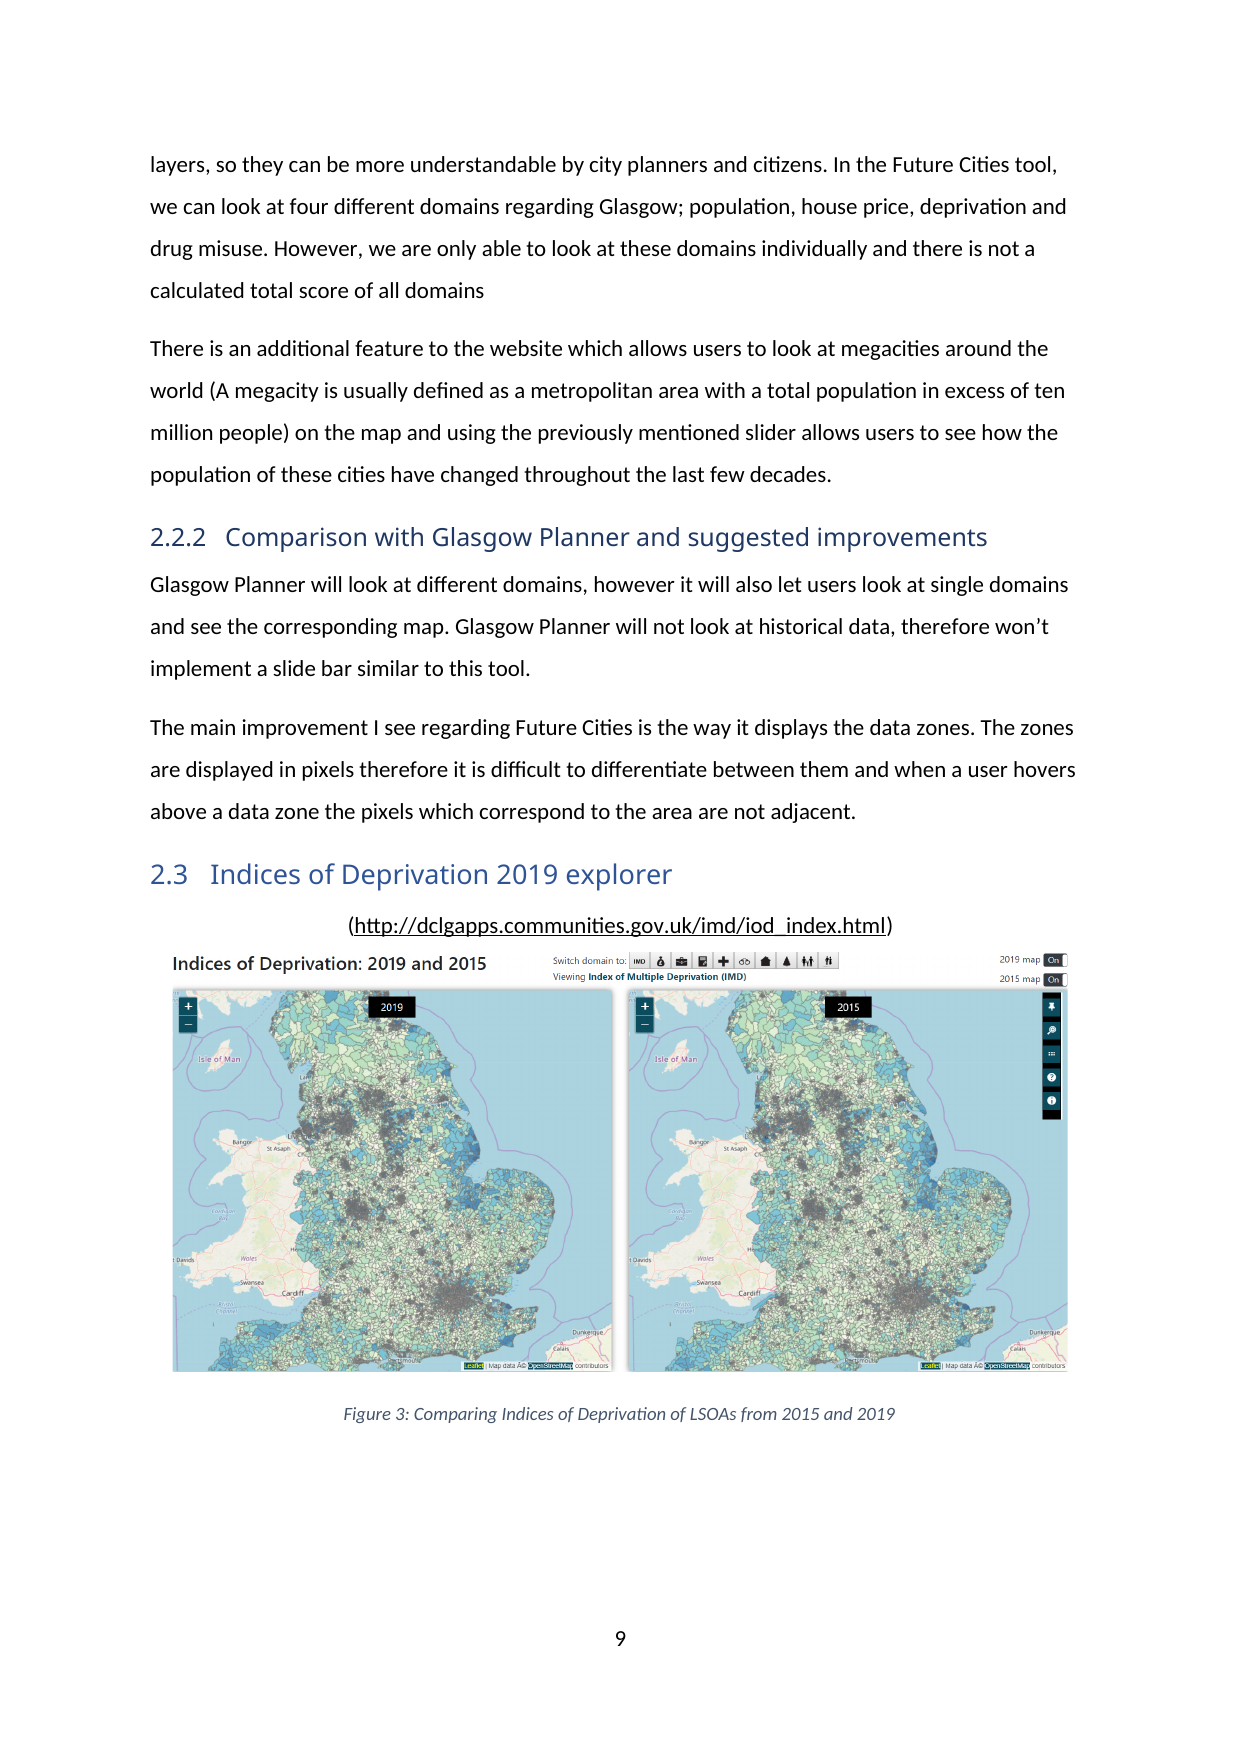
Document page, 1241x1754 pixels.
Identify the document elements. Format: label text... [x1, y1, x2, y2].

text The main improvement I see regarding Future Cities is the way it displays the data zones. The zones are displayed in pixels therefore it is difficult to differentiate between them and when a user hovers above a data zone the pixels which correspond to the area are not adjacent. [150, 713, 1090, 825]
picture [172, 952, 1068, 1372]
text Glasgow Planner will look at different domains, however it will also let users look at single domains and see the corresponding map. Glasgow Planner will not look at historical data, therefore won’t implement a slide bar similar to this tool. [150, 570, 1090, 682]
list There is an additional feature to the website which allows users to look at megacities around the world (A megacity is usually defined as a metropolitan area with a total population in excess of ten million people) on the map and using the previously mentioned slider allows users to see how the population of these cities have changed throughout the last few decades. [150, 334, 1090, 488]
text Figure 3: Comparing Indices of Deprivation of LSOAs from 2015 and 2019 [150, 1402, 1090, 1425]
subtitle Indices of Deprivation 2019 explorer [150, 855, 1090, 892]
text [150, 150, 1090, 304]
subtitle Comparison with Glasgow Planner and suggested improvements [150, 519, 1090, 553]
